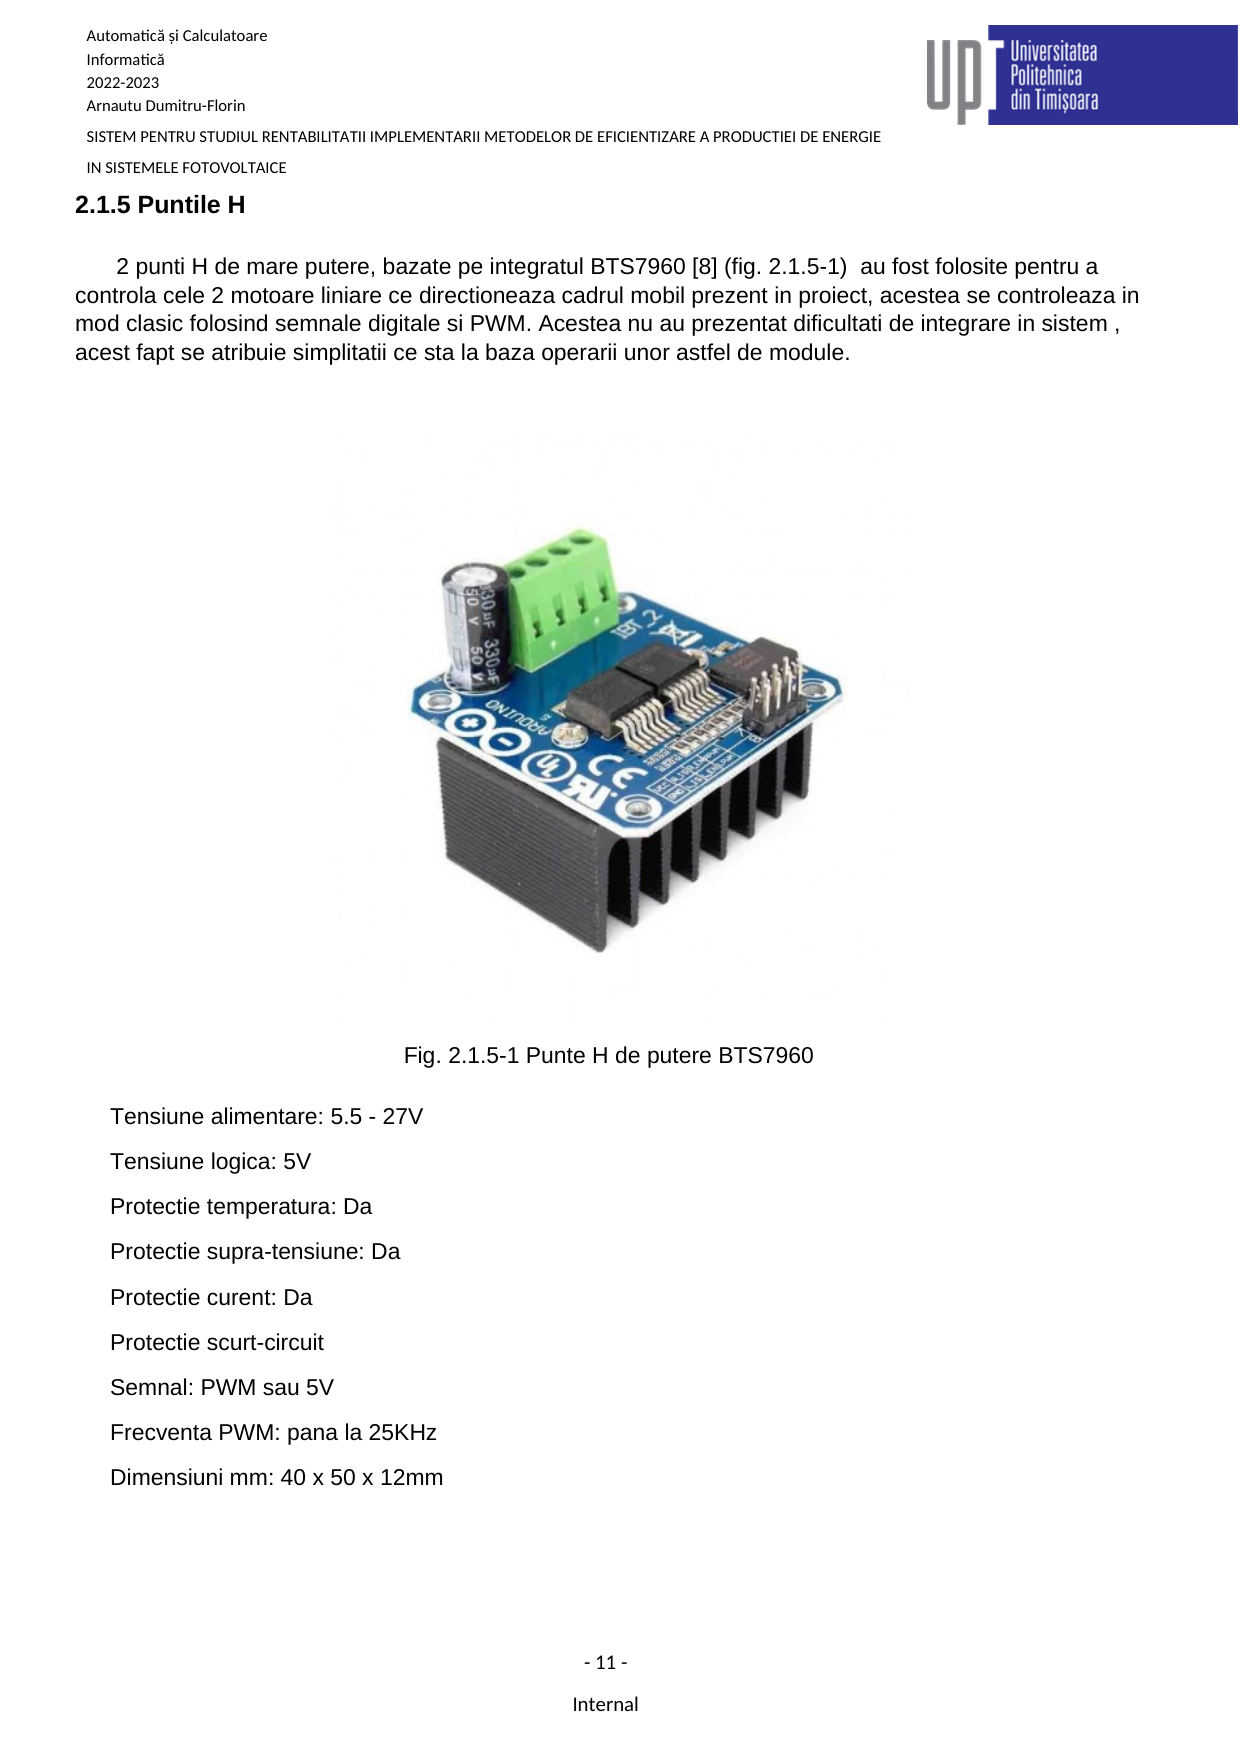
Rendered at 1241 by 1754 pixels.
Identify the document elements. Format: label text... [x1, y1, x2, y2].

text Semnal: PWM sau 5V [75, 1374, 1165, 1400]
text 2 punti H de mare putere, bazate pe integratul BTS7960 [8] (fig. 2.1.5-1) au fost folosite pentru a controla cele 2 motoare liniare ce directioneaza cadrul mobil prezent in proiect, acestea se controleaza in mod clasic folosind semnale digitale si PWM. Acestea nu au prezentat dificultati de integrare in sistem , acest fapt se atribuie simplitatii ce sta la baza operarii unor astfel de module. [75, 253, 1165, 365]
text Tensiune alimentare: 5.5 - 27V [75, 1103, 1165, 1129]
text Protectie supra-tensiune: Da [75, 1238, 1165, 1265]
text Frecventa PWM: pana la 25KHz [75, 1419, 1165, 1445]
subtitle 2.1.5 Puntile H [75, 190, 1165, 219]
text Tensiune logica: 5V [75, 1148, 1165, 1174]
text Protectie temperatura: Da [75, 1193, 1165, 1219]
picture [324, 430, 916, 1022]
text Dimensiuni mm: 40 x 50 x 12mm [75, 1464, 1165, 1490]
text Protectie curent: Da [75, 1283, 1165, 1310]
picture [927, 25, 1238, 125]
text Protectie scurt-circuit [75, 1328, 1165, 1355]
